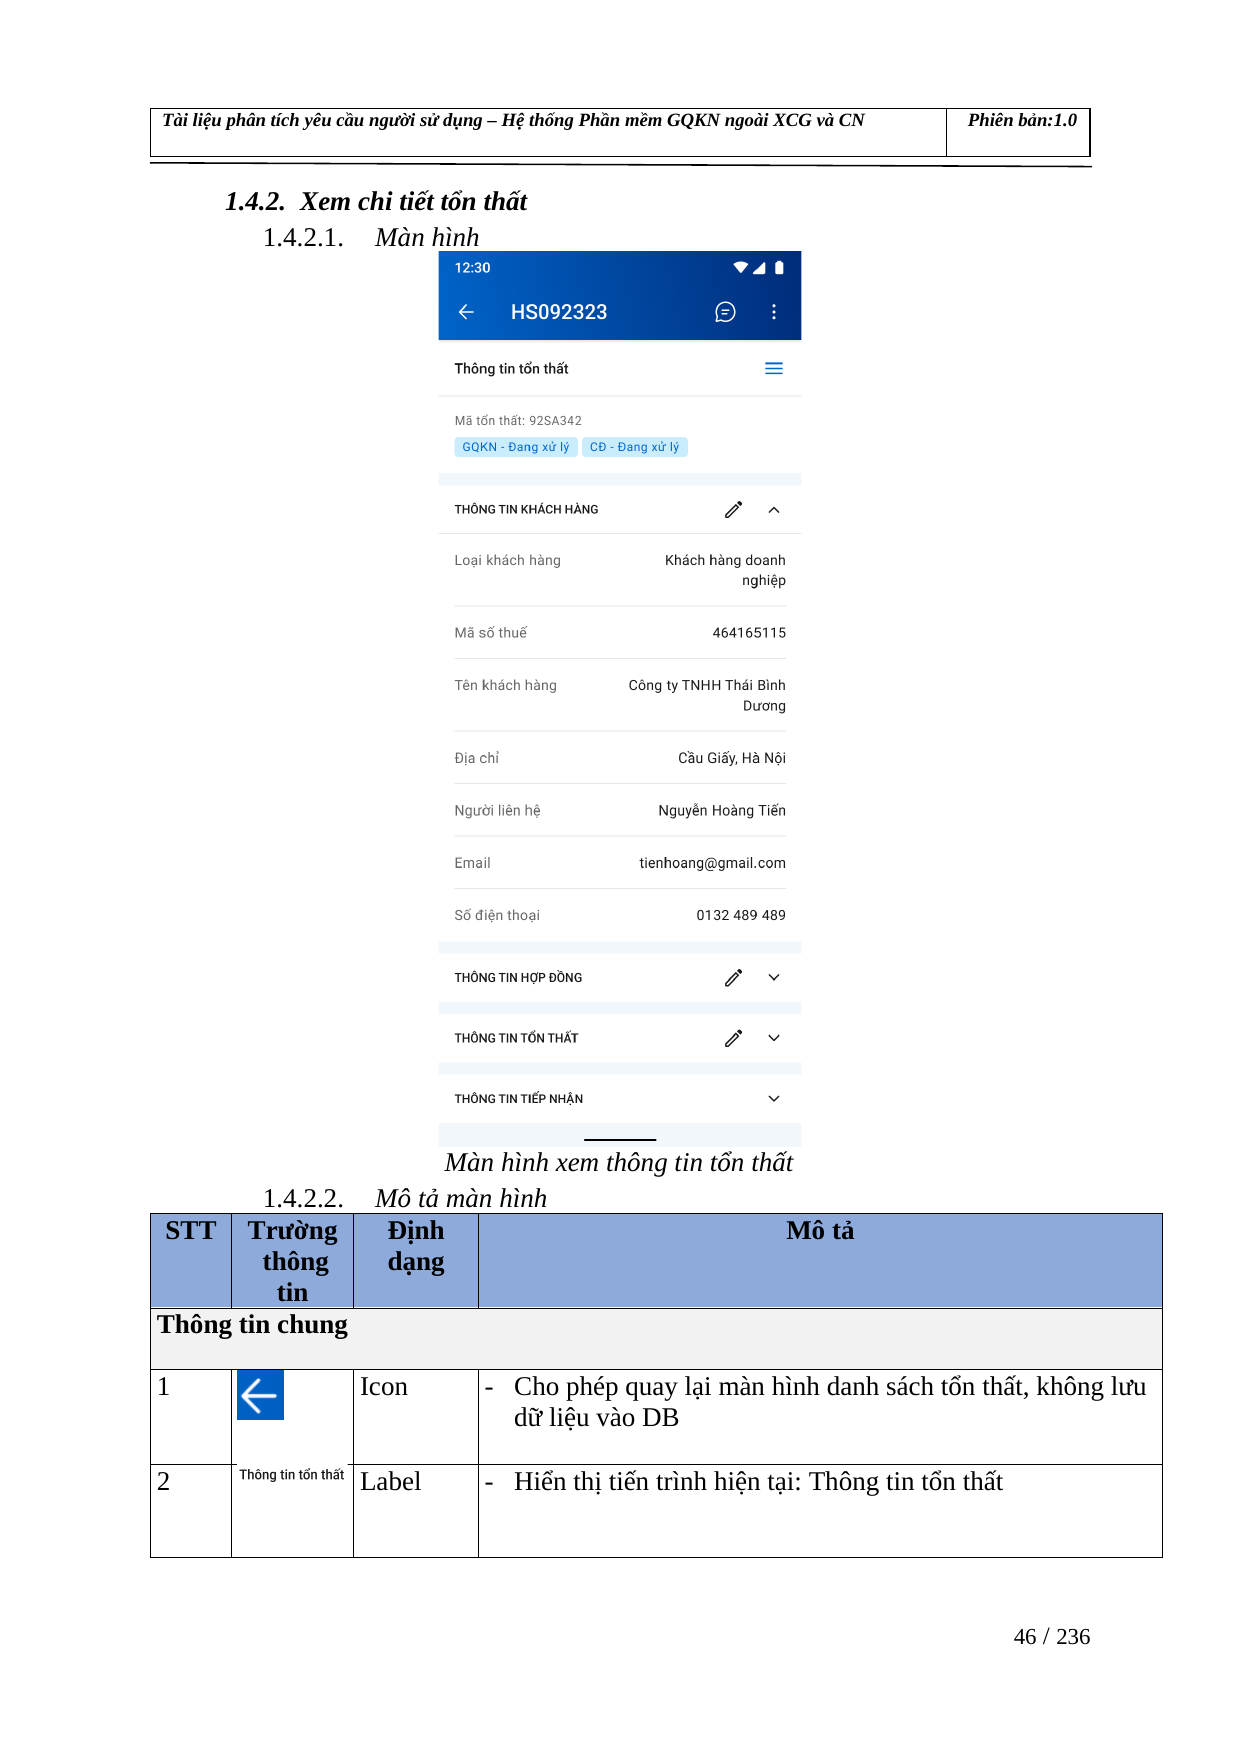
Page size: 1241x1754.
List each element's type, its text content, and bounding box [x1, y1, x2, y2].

table_header Trường thông tin [232, 1214, 353, 1307]
table_header STT [151, 1214, 231, 1307]
table_header Định dạng [354, 1214, 478, 1307]
table_cell Thông tin chung [151, 1309, 1162, 1369]
table_cell Icon [354, 1370, 478, 1464]
picture [237, 1370, 284, 1420]
picture [438, 251, 802, 1147]
table_cell [151, 1370, 231, 1464]
table_cell [151, 1465, 231, 1557]
subtitle Xem chi tiết tổn thất [225, 185, 1090, 217]
picture [237, 1464, 348, 1485]
subtitle Màn hình [263, 221, 1090, 252]
subtitle Mô tả màn hình [263, 1182, 1090, 1213]
table_cell [232, 1370, 353, 1464]
table_cell Hiển thị tiến trình hiện tại: Thông tin tổn thất [479, 1465, 1162, 1557]
table_cell Cho phép quay lại màn hình danh sách tổn thất, không lưu dữ liệu vào DB [479, 1370, 1162, 1464]
table_cell [232, 1465, 353, 1557]
table_cell Label [354, 1465, 478, 1557]
table_header Mô tả [479, 1214, 1162, 1307]
text Màn hình xem thông tin tổn thất [150, 1146, 1090, 1178]
